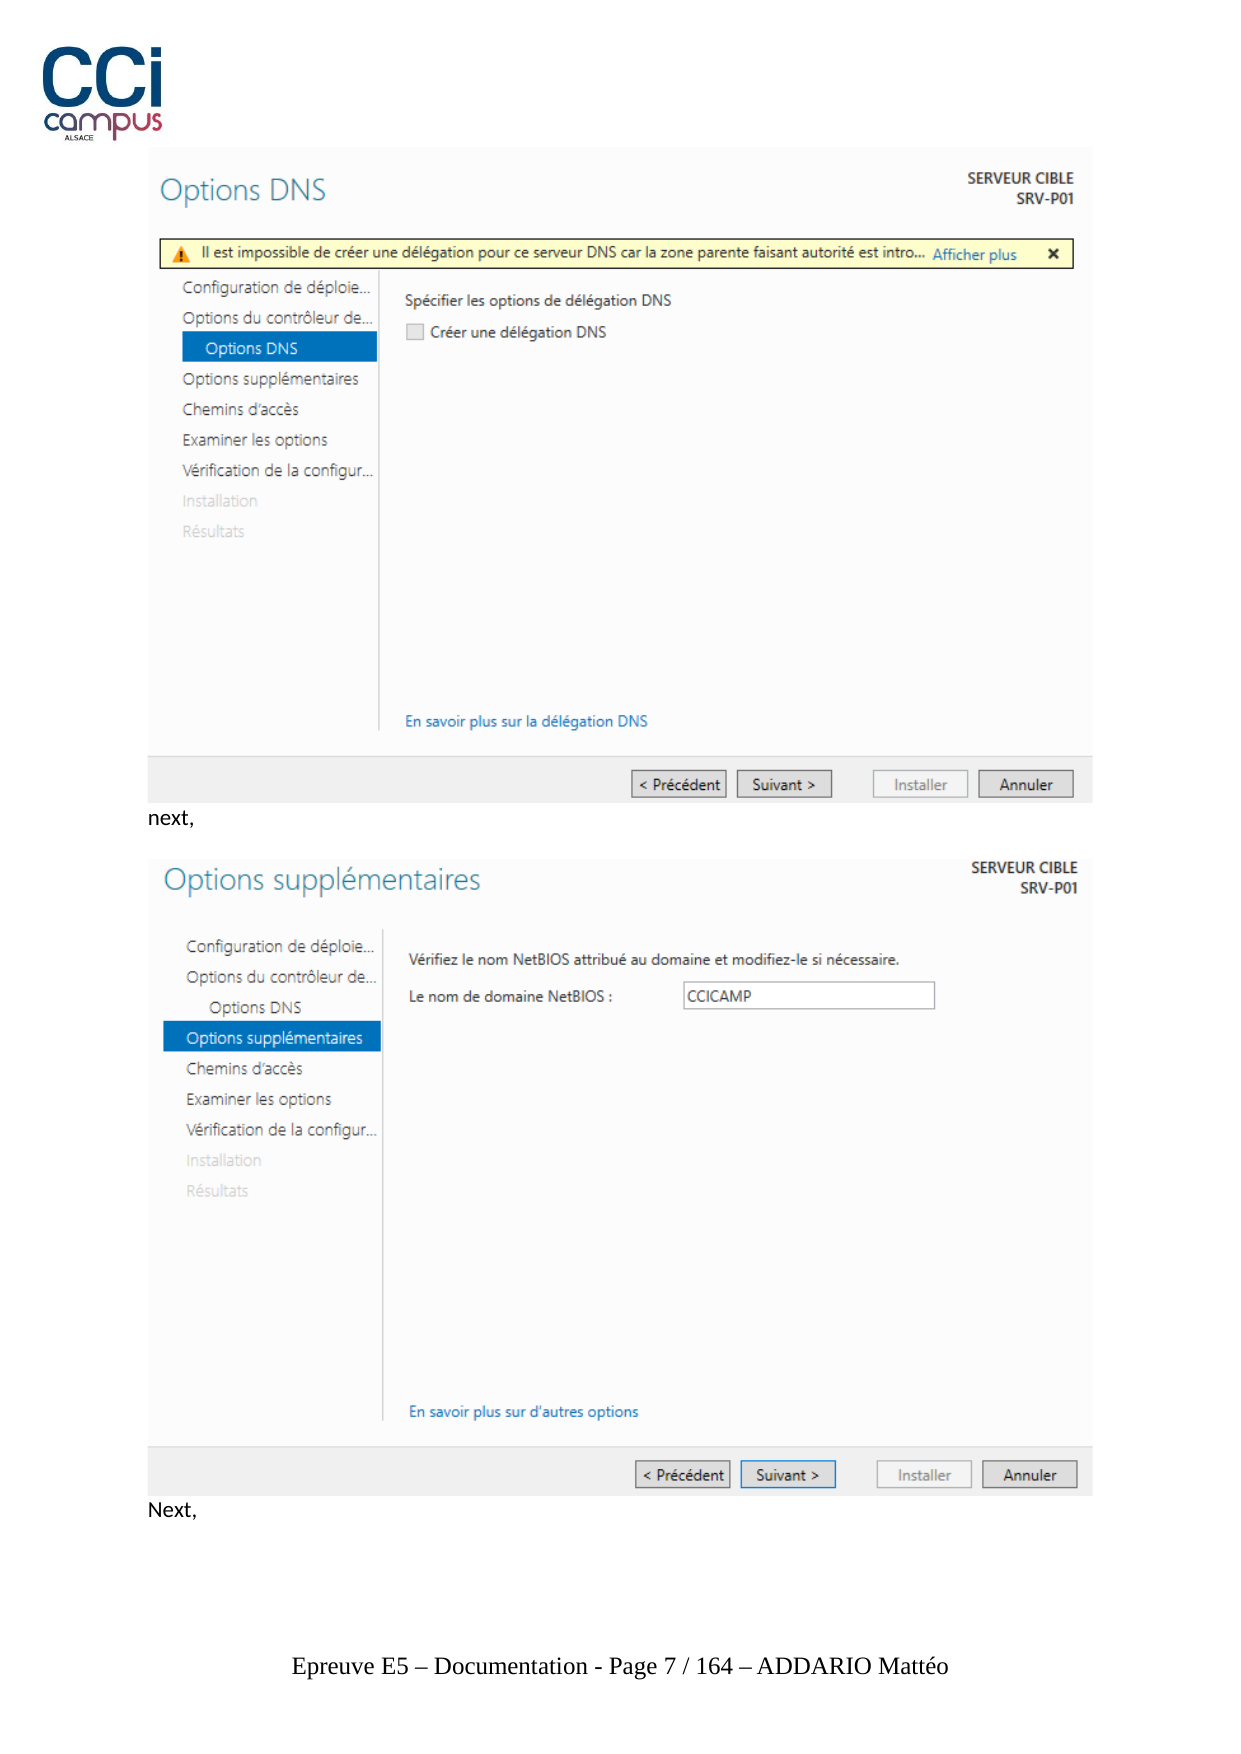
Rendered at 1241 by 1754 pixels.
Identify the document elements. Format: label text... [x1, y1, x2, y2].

text next, [148, 803, 1093, 831]
text Next, [148, 1496, 1093, 1523]
picture [35, 26, 1093, 803]
picture [147, 859, 1093, 1496]
